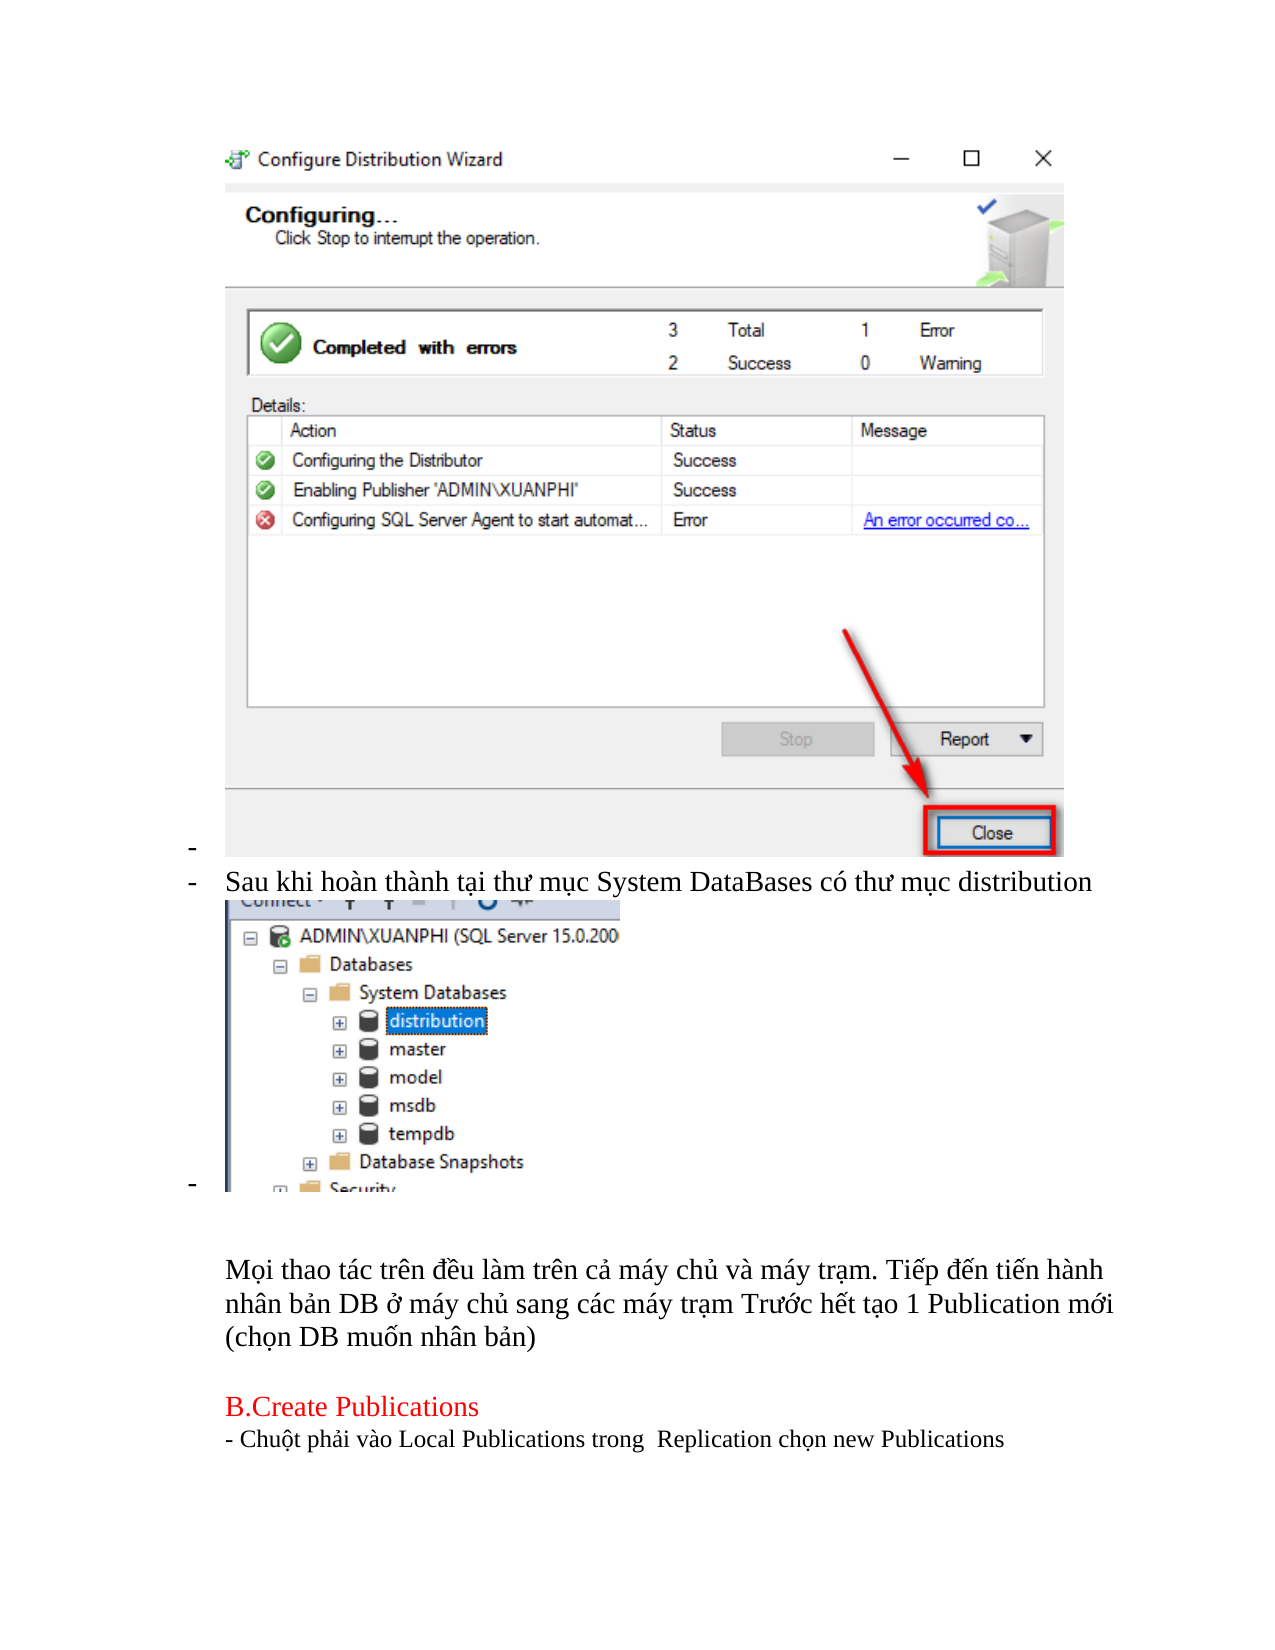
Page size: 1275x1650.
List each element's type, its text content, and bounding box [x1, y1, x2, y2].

picture [225, 900, 621, 1192]
text Mọi thao tác trên đều làm trên cả máy chủ và máy trạm. Tiếp đến tiến hành nhân bản DB ở máy chủ sang các máy trạm Trước hết tạo 1 Publication mới (chọn DB muốn nhân bản) [225, 1252, 1125, 1353]
picture [225, 150, 1064, 857]
list - Chuột phải vào Local Publications trong Replication chọn new Publications [225, 1424, 1125, 1453]
list Sau khi hoàn thành tại thư mục System DataBases có thư mục distribution [187, 864, 1125, 898]
list B.Create Publications [225, 1389, 1125, 1422]
